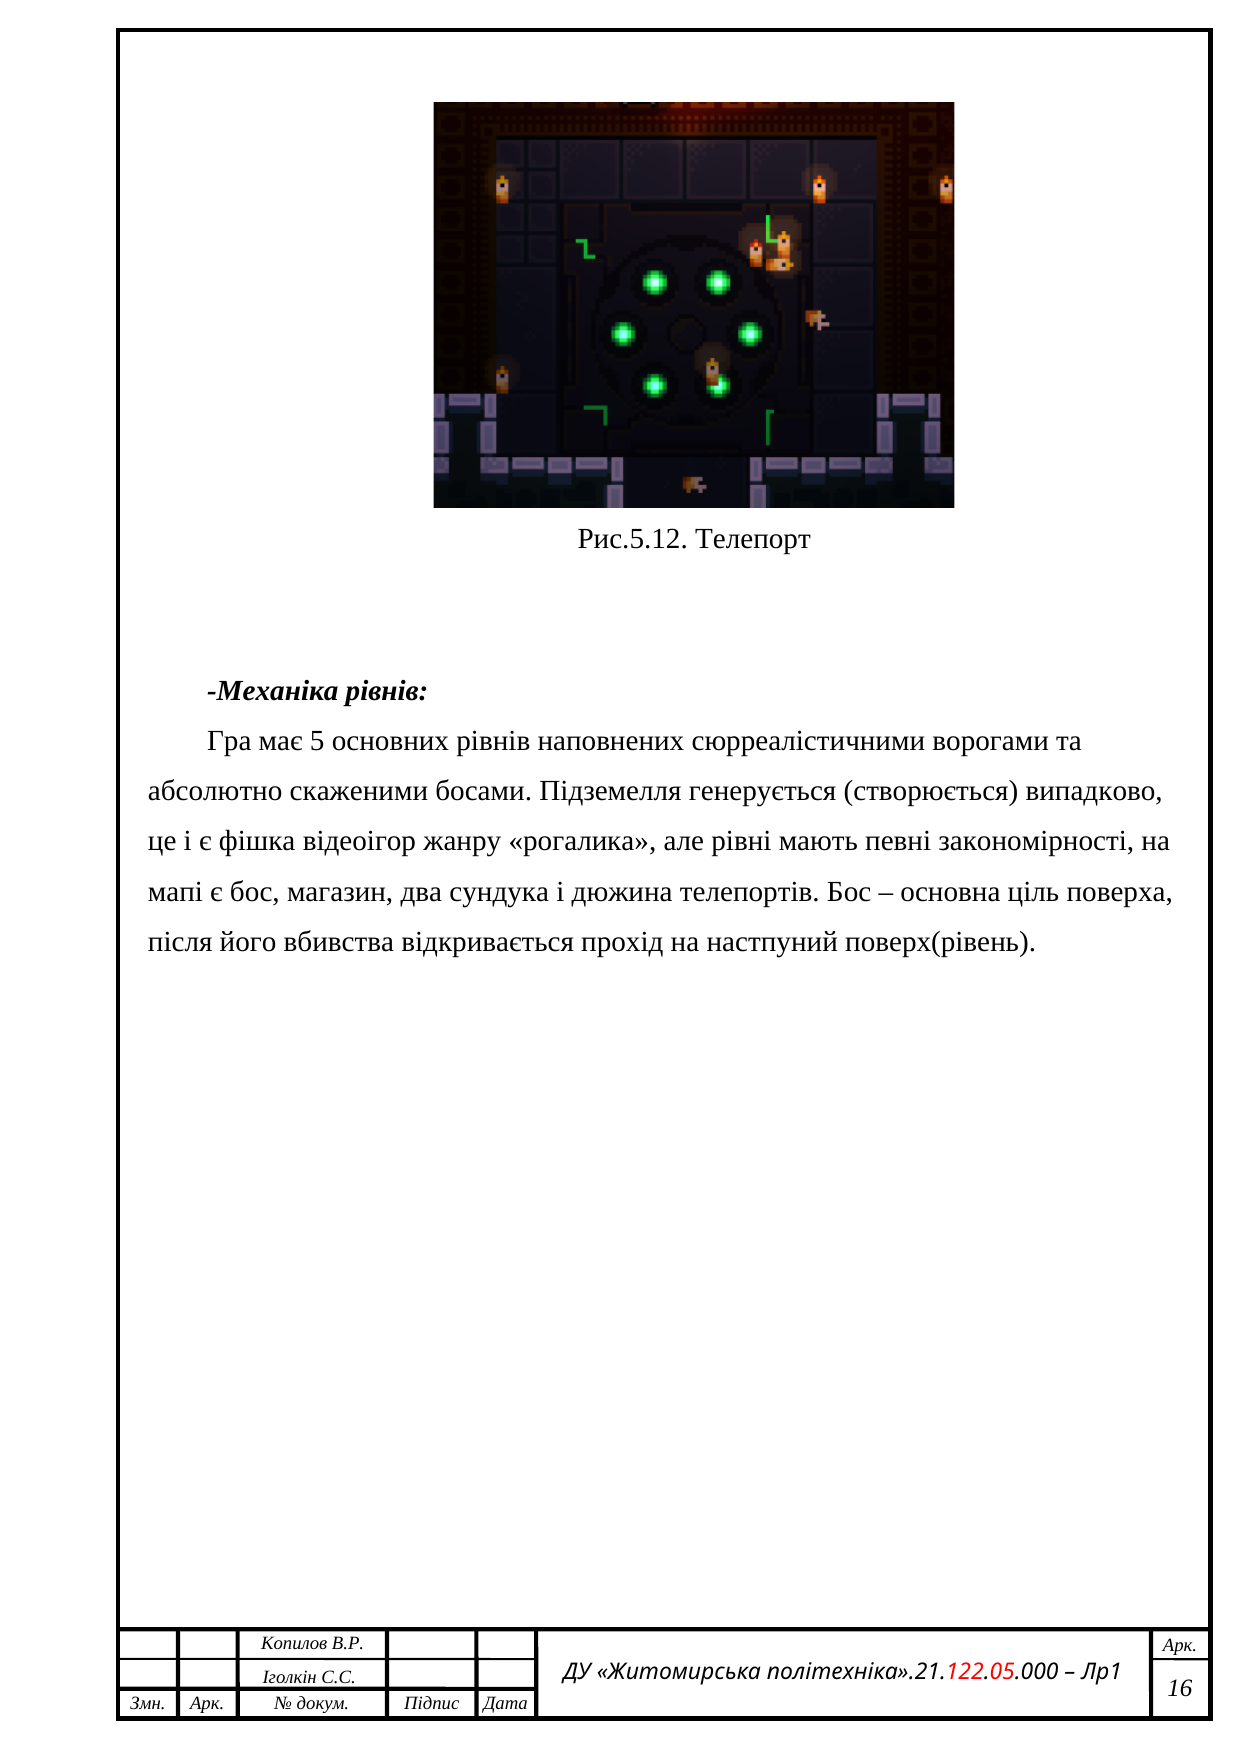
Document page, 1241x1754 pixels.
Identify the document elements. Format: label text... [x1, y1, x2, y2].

picture [433, 102, 955, 508]
text Гра має 5 основних рівнів наповнених сюрреалістичними ворогами та абсолютно скаженими босами. Підземелля генерується (створюється) випадково, це і є фішка відеоігор жанру «рогалика», але рівні мають певні закономірності, на мапі є бос, магазин, два сундука і дюжина телепортів. Бос – основна ціль поверха, після його вбивства відкривається прохід на настпуний поверх(рівень). [148, 723, 1181, 958]
text -Механіка рівнів: [148, 673, 1181, 706]
text Рис.5.12. Телепорт [148, 522, 1181, 555]
